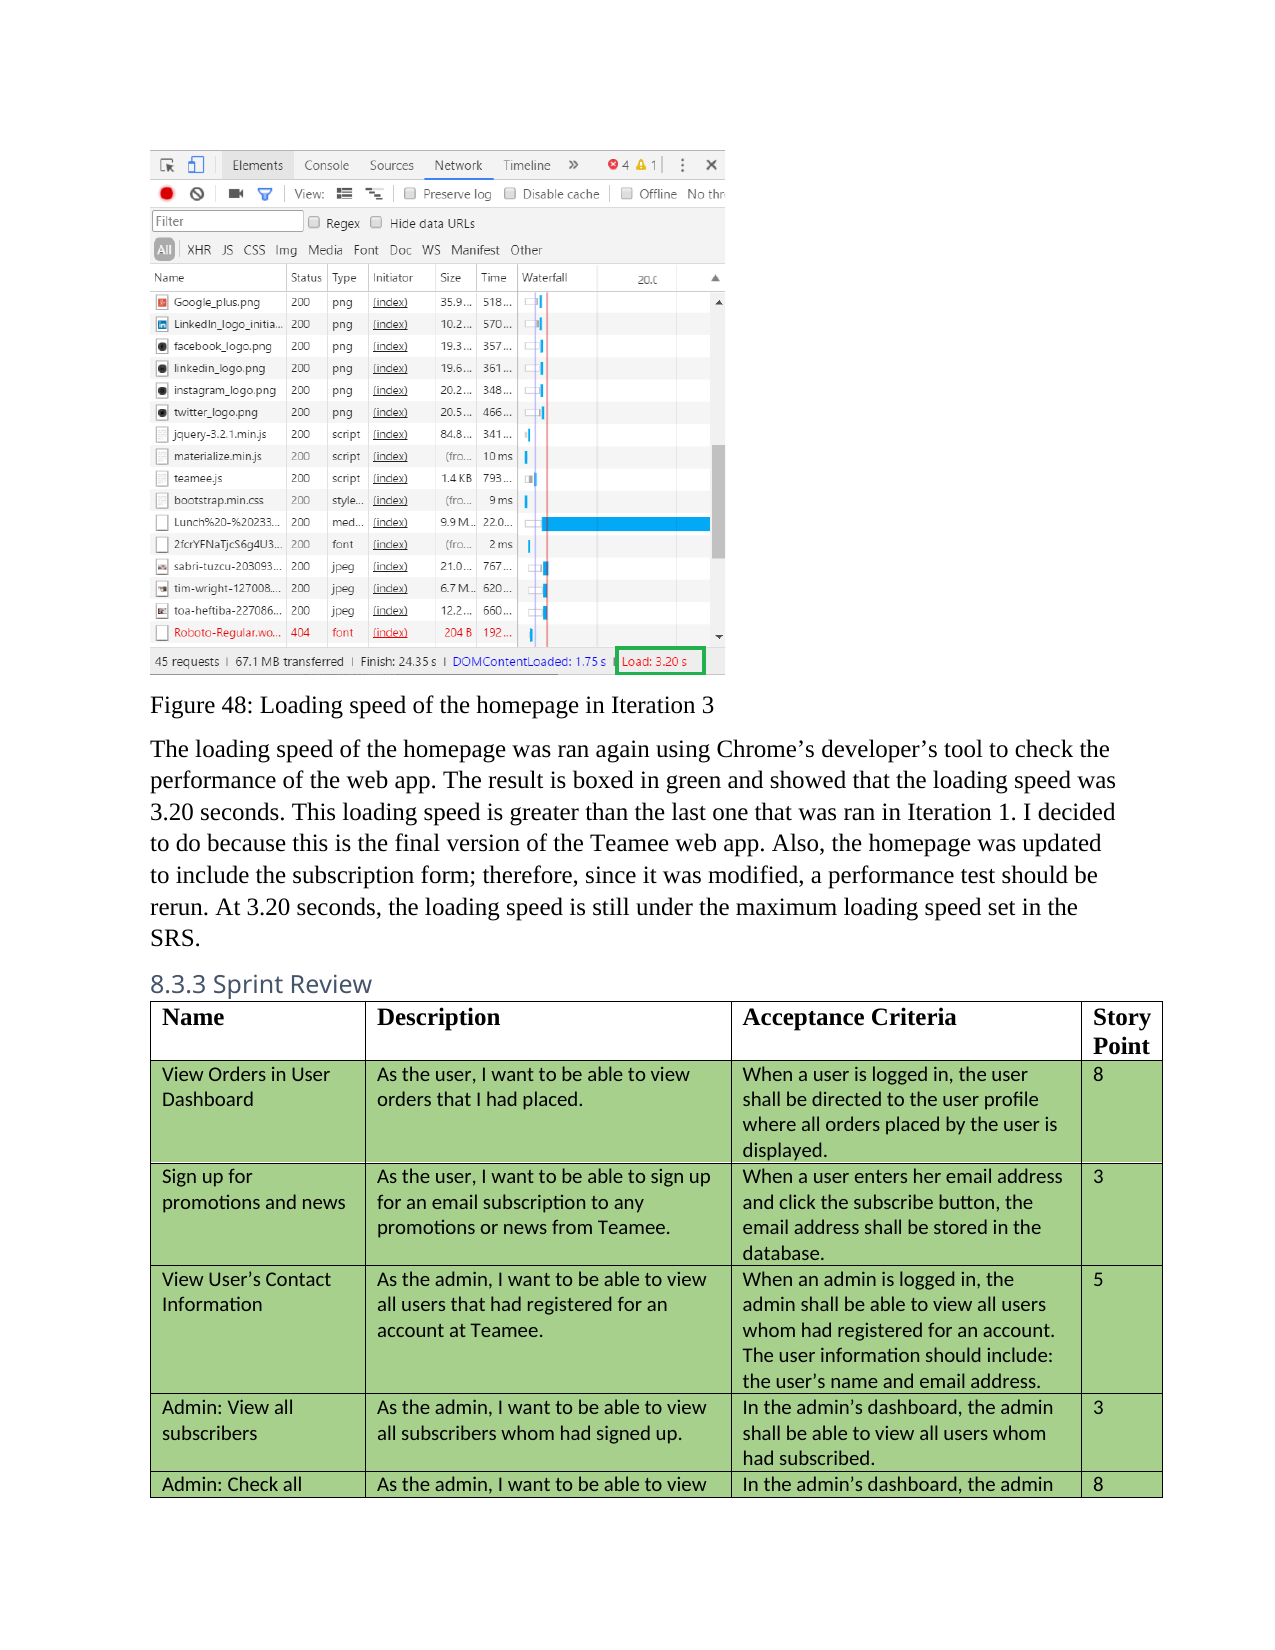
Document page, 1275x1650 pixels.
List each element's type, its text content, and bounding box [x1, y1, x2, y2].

subtitle 8.3.3 Sprint Review [150, 967, 1125, 1001]
picture [150, 150, 726, 675]
table_cell As the user, I want to be able to view orders that I had placed. [366, 1061, 731, 1162]
table_header Description [366, 1002, 731, 1060]
table_cell As the admin, I want to be able to view all users that had registered for an account at Teamee. [366, 1266, 731, 1393]
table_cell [366, 1472, 731, 1497]
table_cell 8 [1082, 1472, 1162, 1497]
table_cell As the user, I want to be able to sign up for an email subscription to any promotions or news from Teamee. [366, 1164, 731, 1265]
table_cell When an admin is logged in, the admin shall be able to view all users whom had registered for an account. The user information should include: the user’s name and email address. [732, 1266, 1081, 1393]
table_cell View Orders in User Dashboard [151, 1061, 365, 1162]
table_cell 8 [1082, 1061, 1162, 1162]
text Figure 48: Loading speed of the homepage in Iteration 3 [150, 690, 1125, 718]
table_cell Admin: View all subscribers [151, 1394, 365, 1471]
table_cell 3 [1082, 1394, 1162, 1471]
table_cell Sign up for promotions and news [151, 1164, 365, 1265]
text The loading speed of the homepage was ran again using Chrome’s developer’s tool to check the performance of the web app. The result is boxed in green and showed that the loading speed was 3.20 seconds. This loading speed is greater than the last one that was ran in Iteration 1. I decided to do because this is the final version of the Teamee web app. Also, the homepage was updated to include the subscription form; therefore, since it was modified, a performance test should be rerun. At 3.20 seconds, the loading speed is still under the maximum loading speed set in the SRS. [150, 734, 1125, 952]
table_header Name [151, 1002, 365, 1060]
table_header Story Point [1082, 1002, 1162, 1060]
table_cell When a user is logged in, the user shall be directed to the user profile where all orders placed by the user is displayed. [732, 1061, 1081, 1162]
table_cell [151, 1472, 365, 1497]
table_cell As the admin, I want to be able to view all subscribers whom had signed up. [366, 1394, 731, 1471]
table_cell When a user enters her email address and click the subscribe button, the email address shall be stored in the database. [732, 1164, 1081, 1265]
table_cell In the admin’s dashboard, the admin shall be able to view all users whom had subscribed. [732, 1394, 1081, 1471]
table_cell 5 [1082, 1266, 1162, 1393]
table_cell 3 [1082, 1164, 1162, 1265]
table_header Acceptance Criteria [732, 1002, 1081, 1060]
table_cell View User’s Contact Information [151, 1266, 365, 1393]
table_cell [732, 1472, 1081, 1497]
